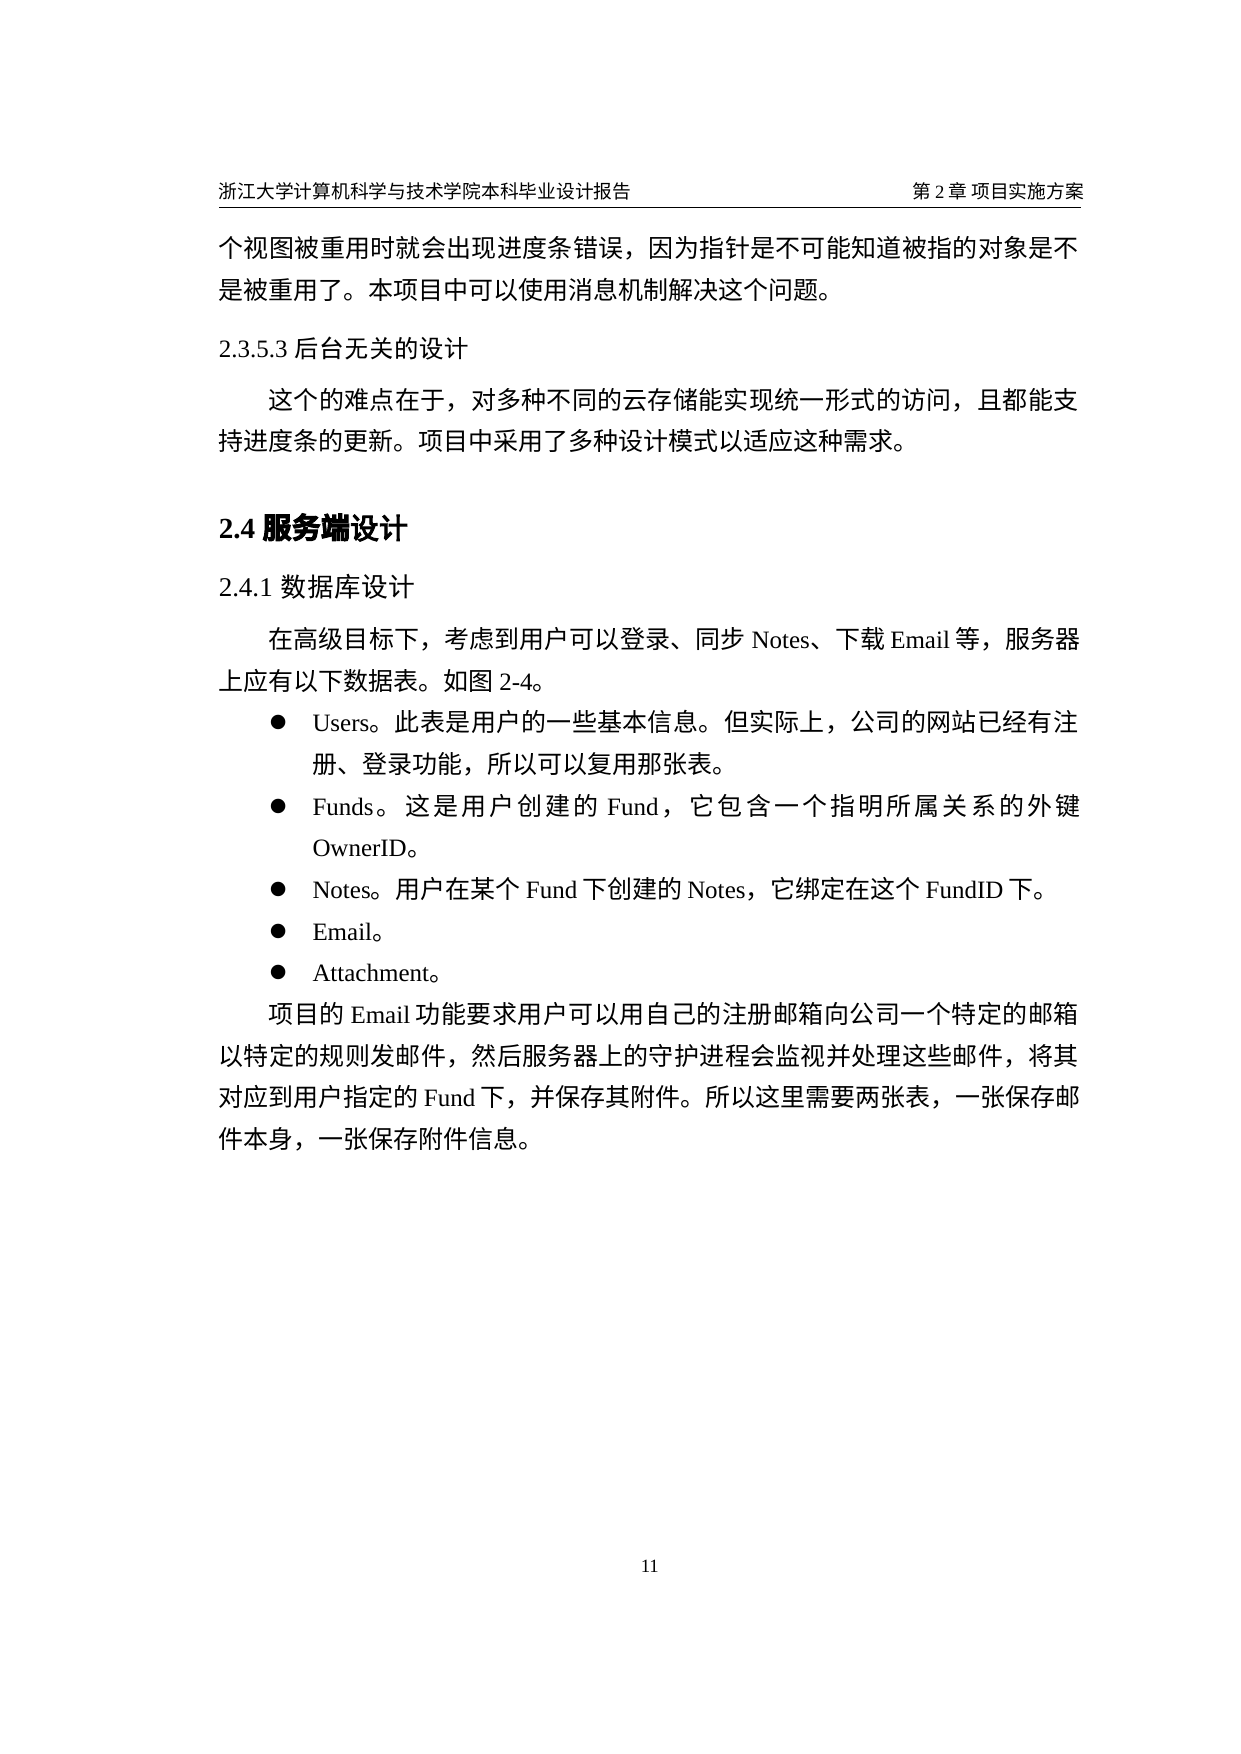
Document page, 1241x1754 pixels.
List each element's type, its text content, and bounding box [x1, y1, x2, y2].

text 这个的难点在于，对多种不同的云存储能实现统一形式的访问，且都能支持进度条的更新。项目中采用了多种设计模式以适应这种需求。 [218, 376, 1081, 459]
list Users。此表是用户的一些基本信息。但实际上，公司的网站已经有注册、登录功能，所以可以复用那张表。 [268, 698, 1081, 782]
text 后台无关的设计 [218, 333, 1081, 363]
text 服务端设计 [218, 509, 1081, 544]
list Email。 [268, 907, 1081, 948]
list Attachment。 [268, 948, 1081, 990]
list Notes。用户在某个Fund下创建的Notes，它绑定在这个FundID下。 [268, 865, 1081, 907]
text 数据库设计 [218, 569, 1081, 602]
list Funds。这是用户创建的Fund，它包含一个指明所属关系的外键OwnerID。 [268, 782, 1081, 865]
text 项目的Email功能要求用户可以用自己的注册邮箱向公司一个特定的邮箱以特定的规则发邮件，然后服务器上的守护进程会监视并处理这些邮件，将其对应到用户指定的Fund下，并保存其附件。所以这里需要两张表，一张保存邮件本身，一张保存附件信息。 [218, 990, 1081, 1157]
